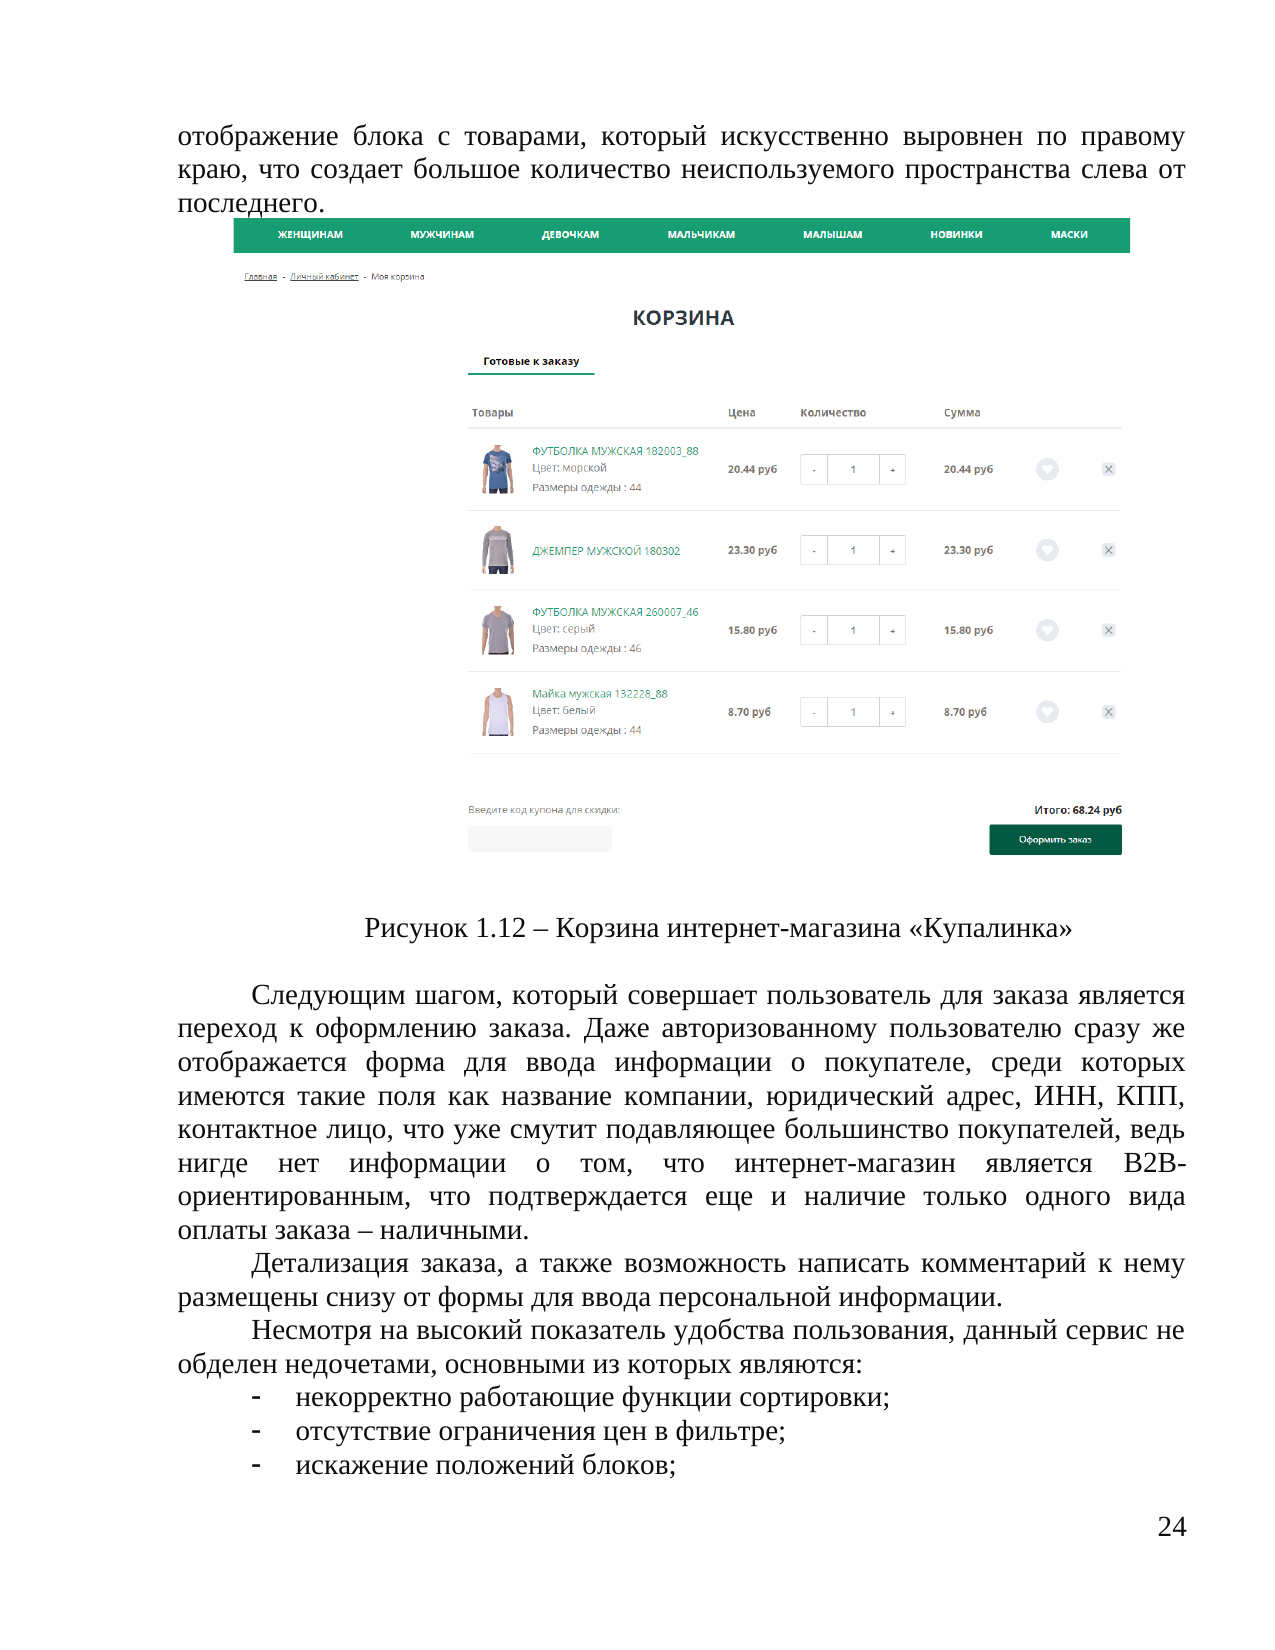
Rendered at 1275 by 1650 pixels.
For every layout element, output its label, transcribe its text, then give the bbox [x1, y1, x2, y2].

list отсутствие ограничения цен в фильтре; [177, 1413, 1186, 1447]
list некорректно работающие функции сортировки; [177, 1379, 1186, 1413]
list искажение положений блоков; [177, 1447, 1186, 1481]
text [177, 118, 1186, 219]
text Несмотря на высокий показатель удобства пользования, данный сервис не обделен недочетами, основными из которых являются: [177, 1312, 1186, 1379]
text Следующим шагом, который совершает пользователь для заказа является переход к оформлению заказа. Даже авторизованному пользователю сразу же отображается форма для ввода информации о покупателе, среди которых имеются такие поля как название компании, юридический адрес, ИНН, КПП, контактное лицо, что уже смутит подавляющее большинство покупателей, ведь нигде нет информации о том, что интернет-магазин является B2B-ориентированным, что подтверждается еще и наличие только одного вида оплаты заказа – наличными. [177, 977, 1186, 1245]
text Детализация заказа, а также возможность написать комментарий к нему размещены снизу от формы для ввода персональной информации. [177, 1245, 1186, 1312]
picture [233, 218, 1131, 877]
text Рисунок 1.12 – Корзина интернет-магазина «Купалинка» [177, 910, 1186, 943]
